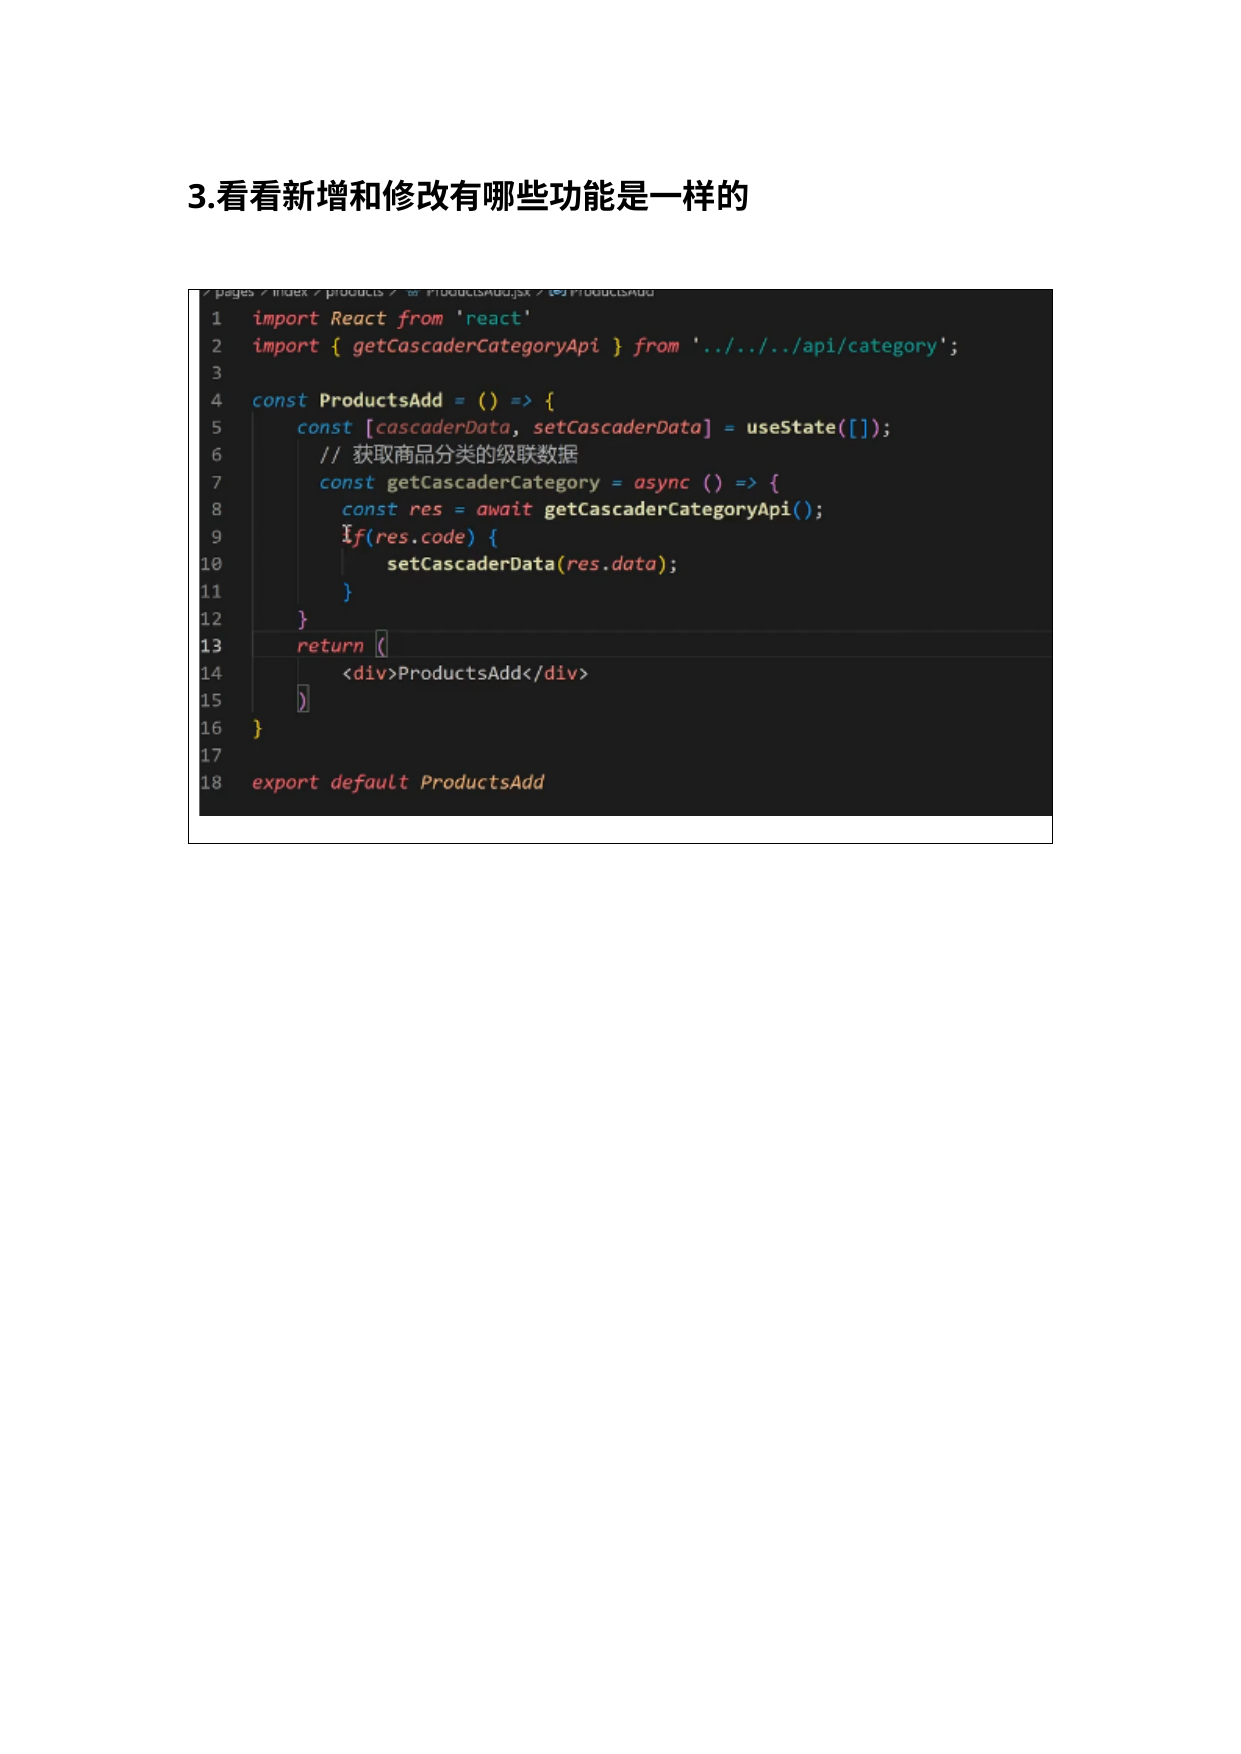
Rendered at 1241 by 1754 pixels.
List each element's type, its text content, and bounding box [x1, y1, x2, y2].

subtitle 3.看看新增和修改有哪些功能是一样的 [187, 162, 1053, 227]
table_header [189, 290, 1052, 843]
picture [199, 290, 1053, 816]
